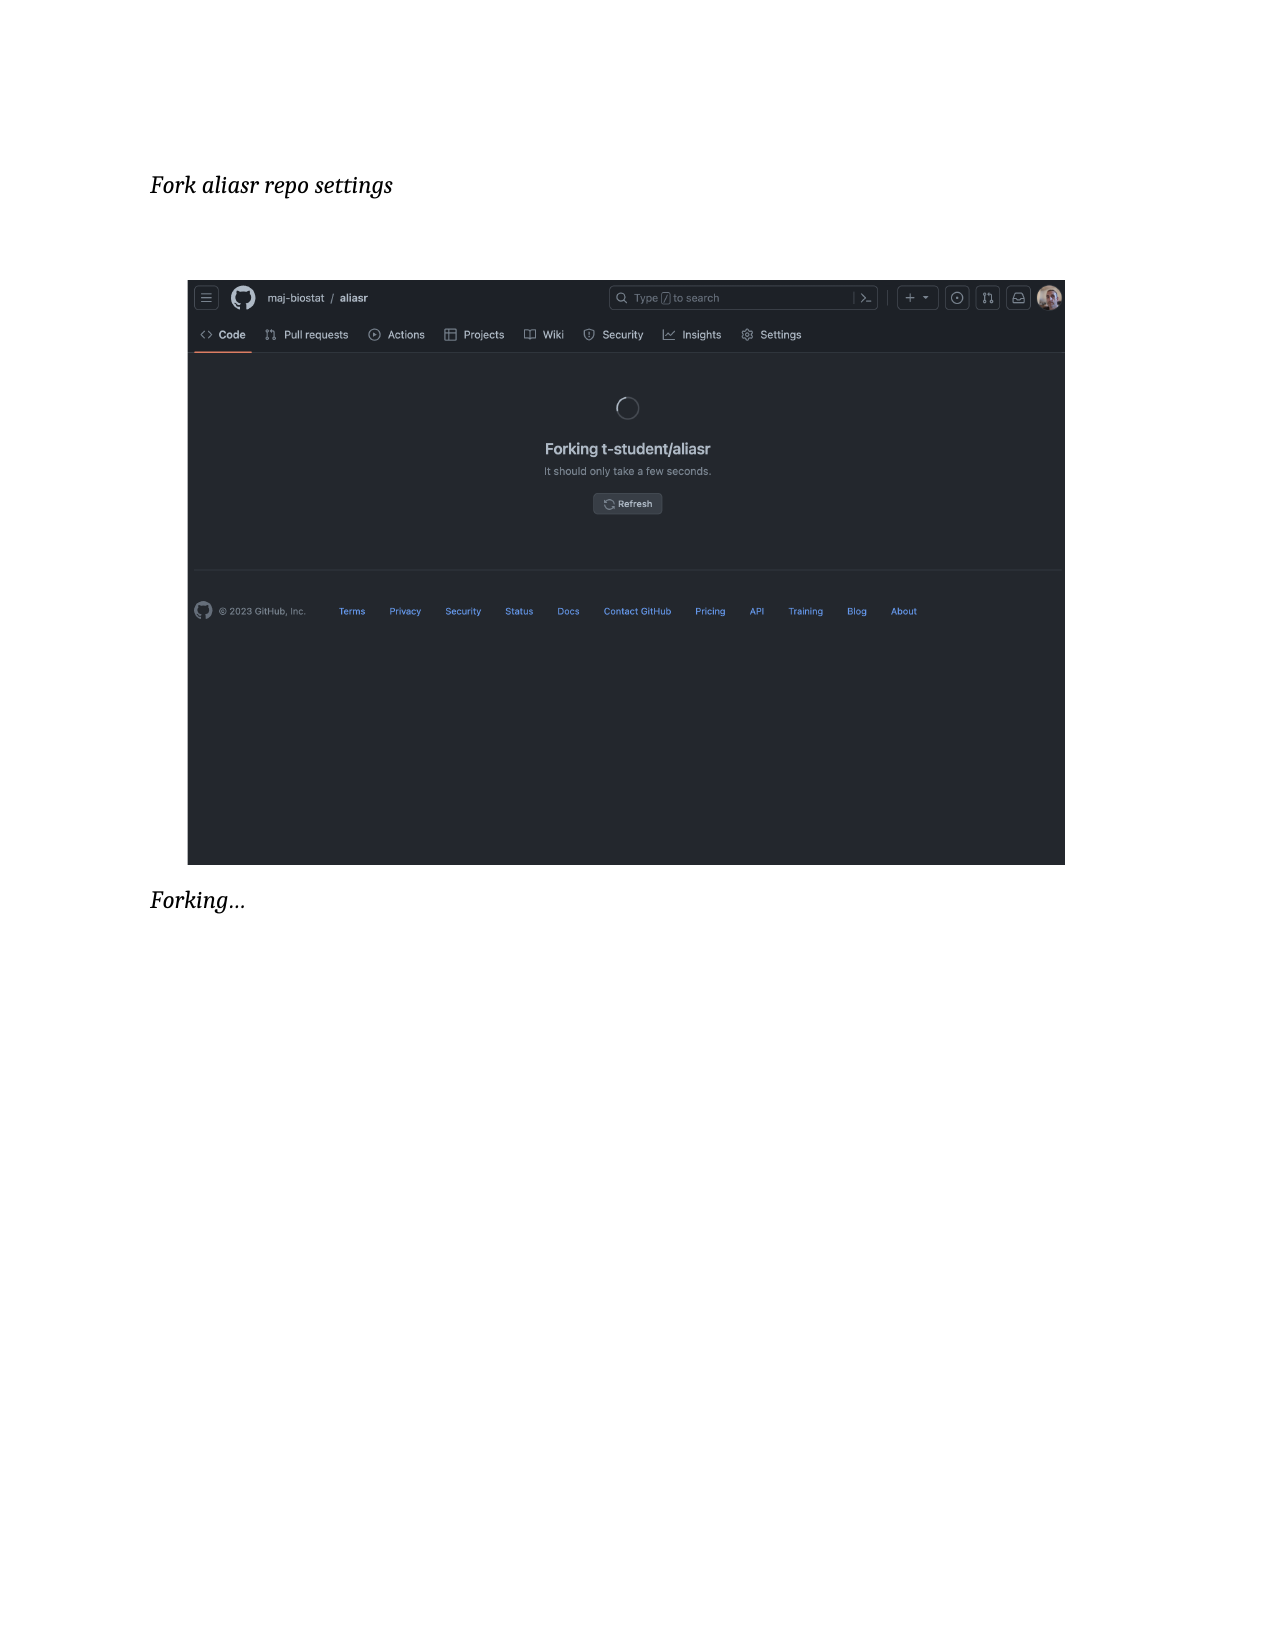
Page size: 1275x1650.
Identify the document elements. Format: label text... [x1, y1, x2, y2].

table_header Forking… [139, 280, 1114, 927]
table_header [139, 150, 1114, 212]
picture [187, 280, 1065, 865]
